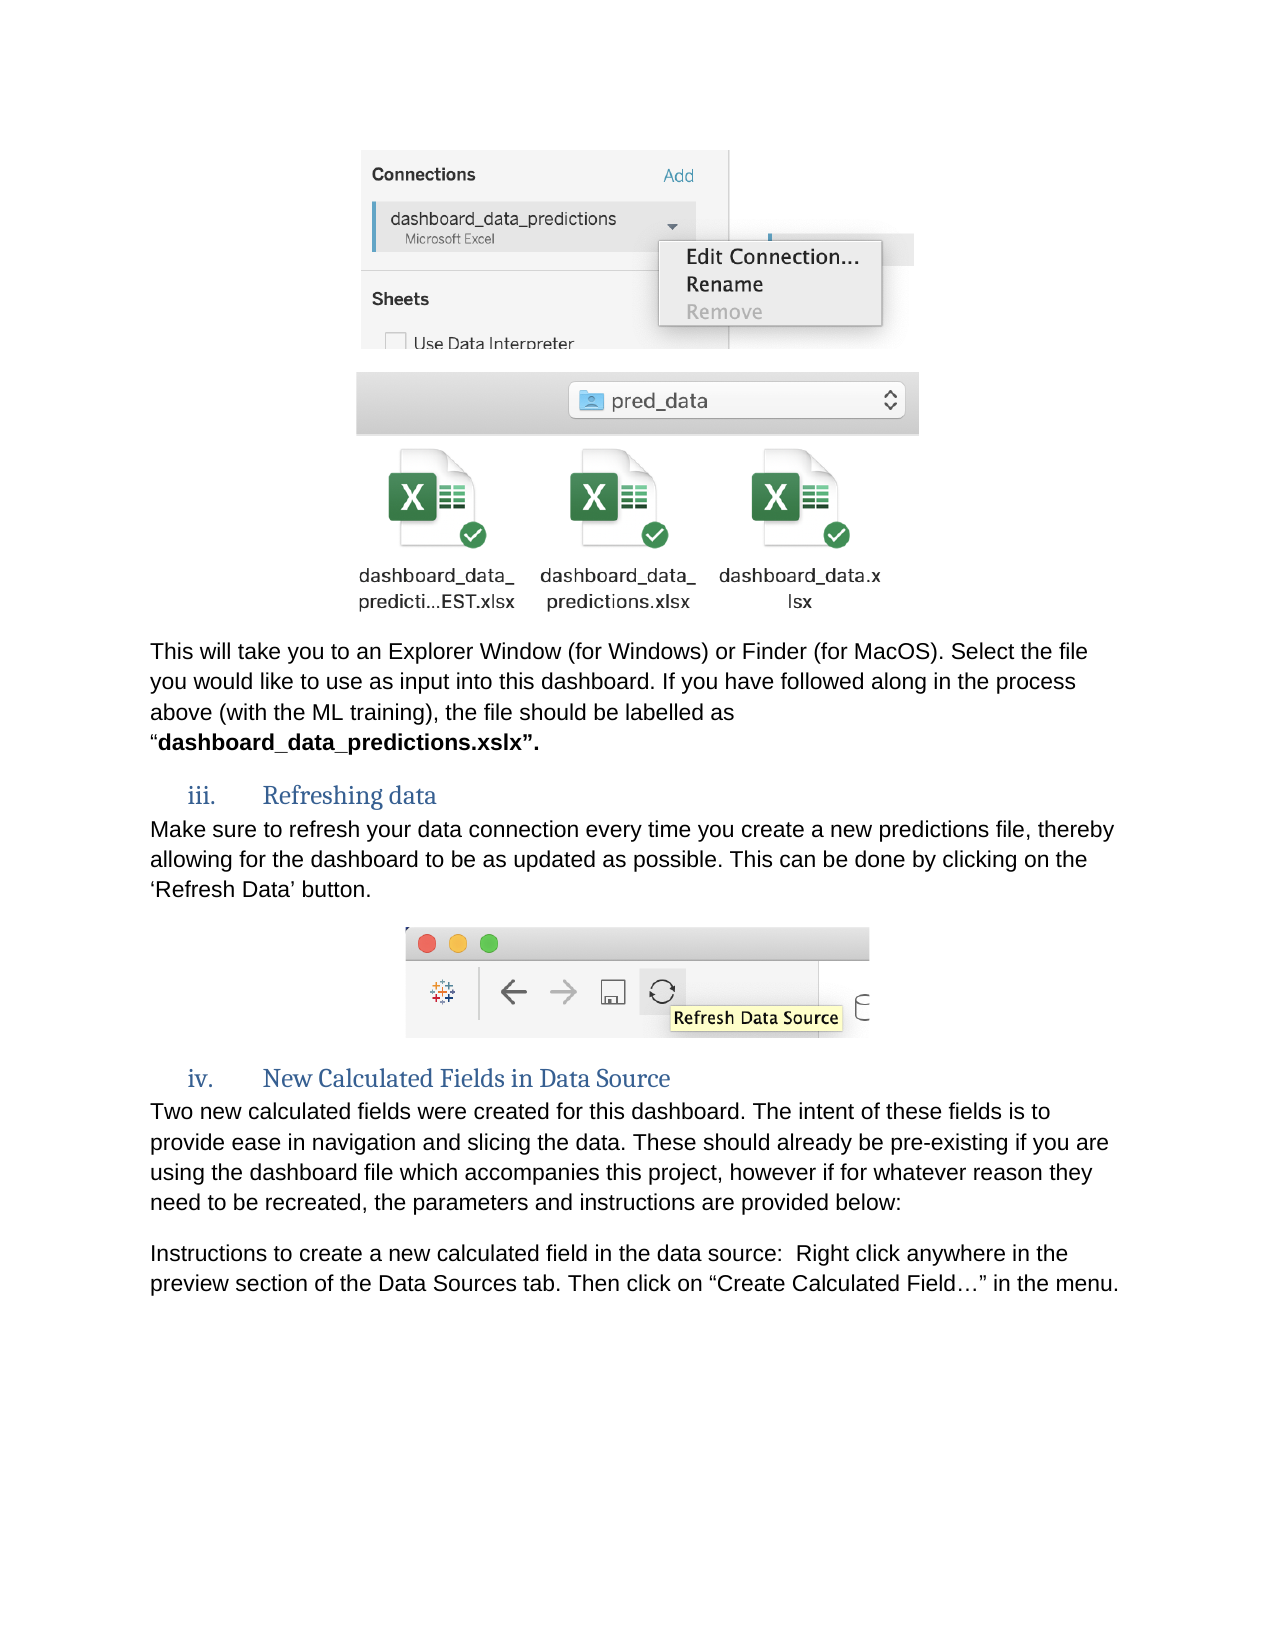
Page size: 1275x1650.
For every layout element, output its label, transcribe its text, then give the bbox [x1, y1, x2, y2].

text Instructions to create a new calculated field in the data source: Right click anywhere in the preview section of the Data Sources tab. Then click on “Create Calculated Field…” in the menu. [150, 1240, 1125, 1297]
text Two new calculated fields were created for this dashboard. The intent of these fields is to provide ease in navigation and slicing the data. These should already be pre-existing if you are using the dashboard file which accompanies this project, however if for whatever reason they need to be recreated, the parameters and instructions are provided below: [150, 1098, 1125, 1215]
subtitle New Calculated Fields in Data Source [187, 1063, 1125, 1094]
subtitle Refreshing data [187, 780, 1125, 811]
picture [361, 150, 914, 349]
picture [356, 372, 919, 614]
text Make sure to refresh your data connection every time you create a new predictions file, thereby allowing for the dashboard to be as updated as possible. This can be done by clicking on the ‘Refresh Data’ button. [150, 816, 1125, 902]
picture [405, 927, 870, 1038]
text This will take you to an Explorer Window (for Windows) or Finder (for MacOS). Select the file you would like to use as input into this dashboard. If you have followed along in the process above (with the ML training), the file should be labelled as “dashboard_data_predictions.xslx”. [150, 638, 1125, 755]
